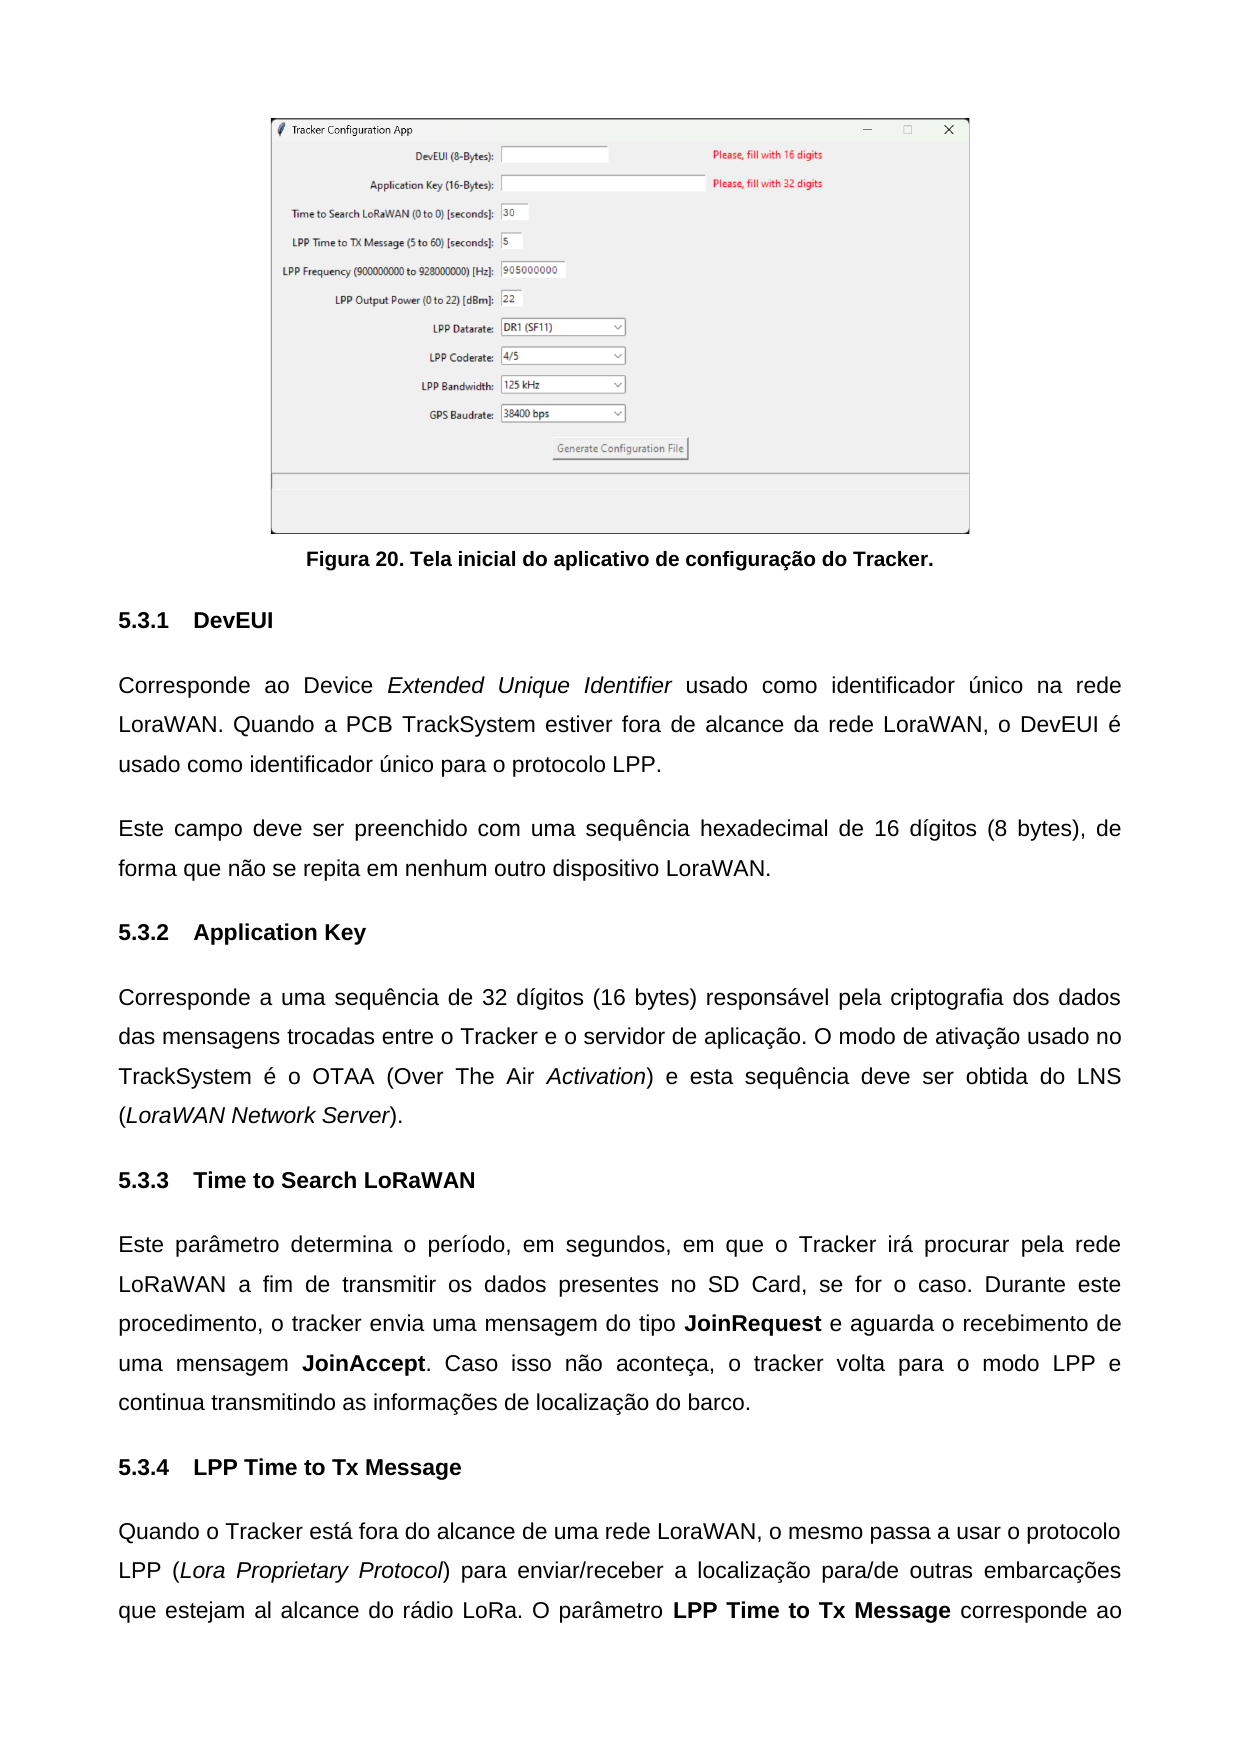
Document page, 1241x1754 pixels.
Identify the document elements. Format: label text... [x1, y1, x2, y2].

picture [270, 118, 970, 534]
subtitle DevEUI [118, 607, 1122, 634]
text Este parâmetro determina o período, em segundos, em que o Tracker irá procurar pela rede LoRaWAN a fim de transmitir os dados presentes no SD Card, se for o caso. Durante este procedimento, o tracker envia uma mensagem do tipo JoinRequest e aguarda o recebimento de uma mensagem JoinAccept. Caso isso não aconteça, o tracker volta para o modo LPP e continua transmitindo as informações de localização do barco. [118, 1231, 1122, 1415]
text Corresponde a uma sequência de 32 dígitos (16 bytes) responsável pela criptografia dos dados das mensagens trocadas entre o Tracker e o servidor de aplicação. O modo de ativação usado no TrackSystem é o OTAA (Over The Air Activation) e esta sequência deve ser obtida do LNS (LoraWAN Network Server). [118, 984, 1122, 1128]
subtitle Application Key [118, 919, 1122, 946]
text Corresponde ao Device Extended Unique Identifier usado como identificador único na rede LoraWAN. Quando a PCB TrackSystem estiver fora de alcance da rede LoraWAN, o DevEUI é usado como identificador único para o protocolo LPP. [118, 672, 1122, 777]
text Este campo deve ser preenchido com uma sequência hexadecimal de 16 dígitos (8 bytes), de forma que não se repita em nenhum outro dispositivo LoraWAN. [118, 815, 1122, 881]
subtitle Time to Search LoRaWAN [118, 1167, 1122, 1193]
subtitle LPP Time to Tx Message [118, 1453, 1122, 1480]
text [118, 1518, 1122, 1623]
